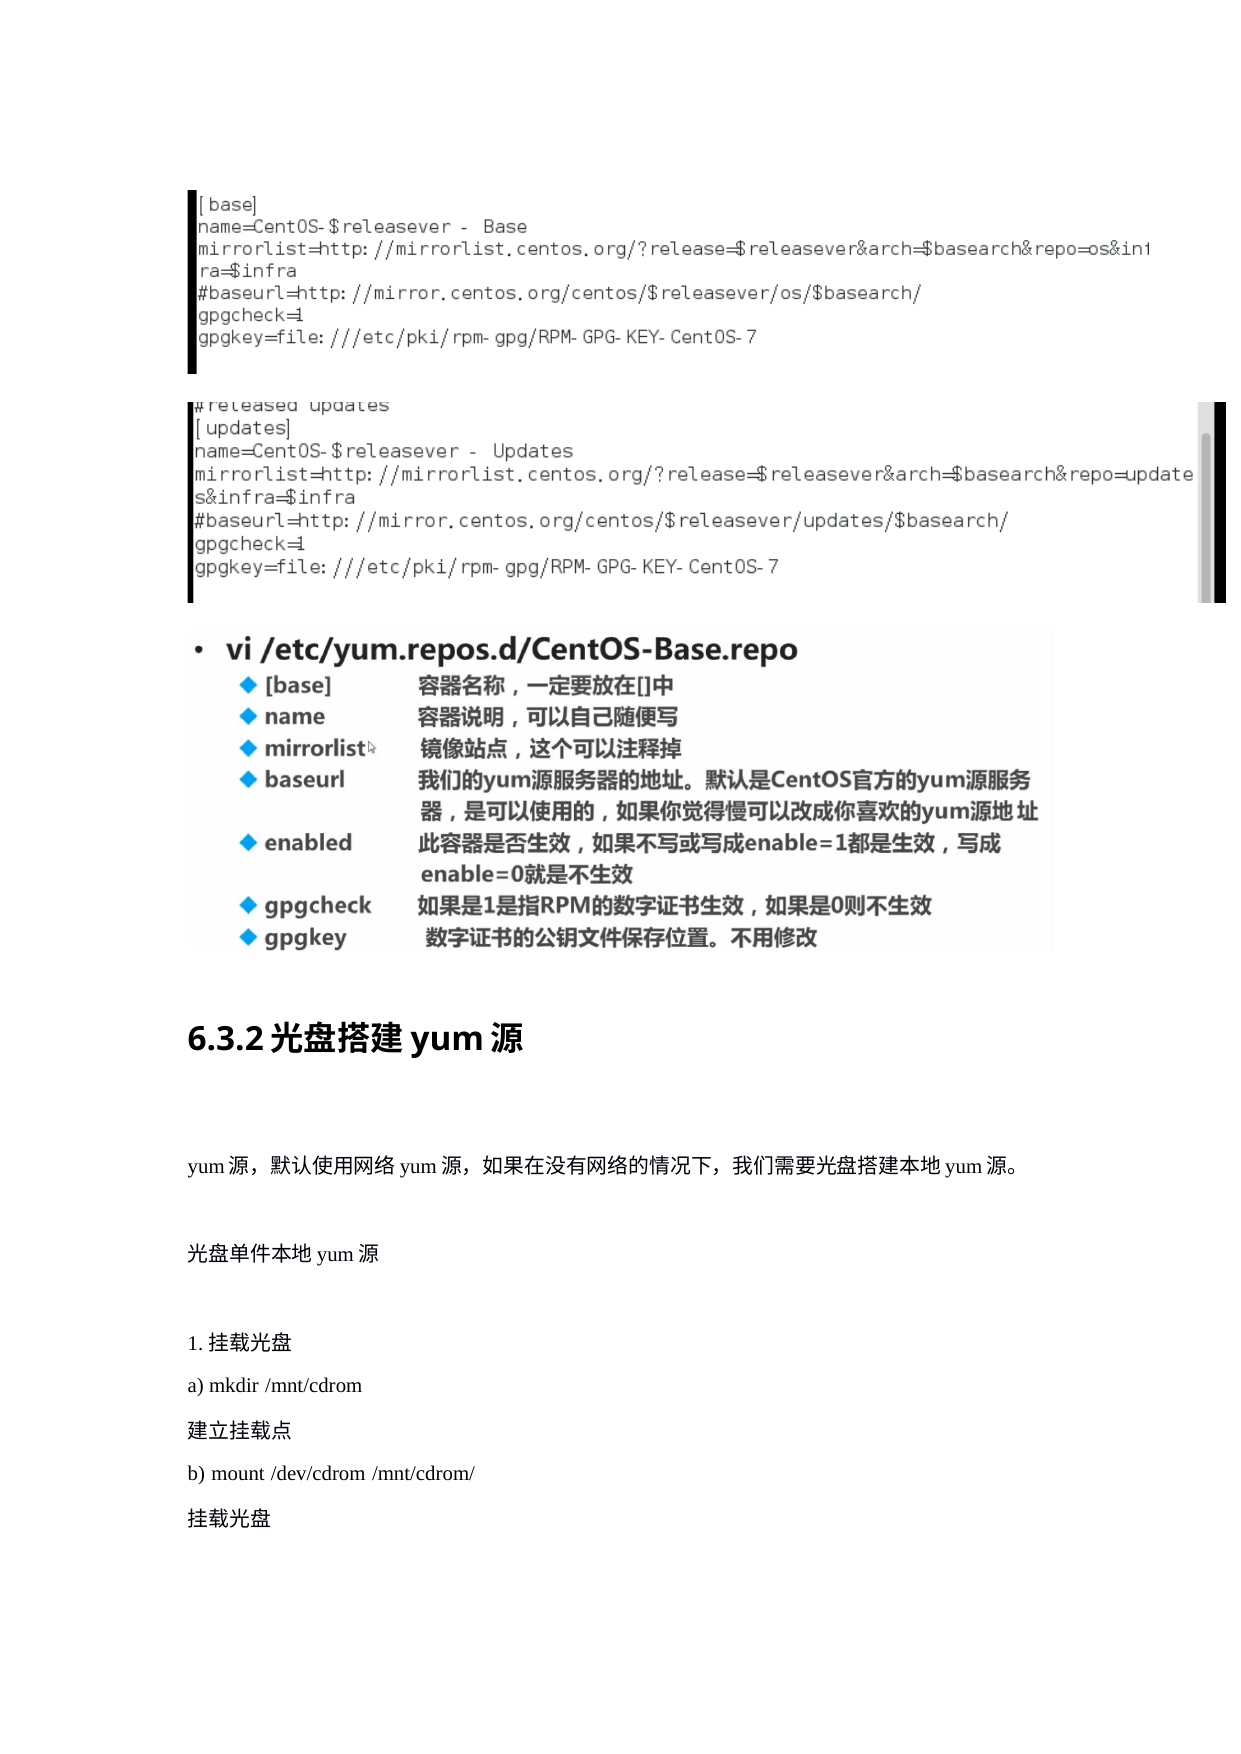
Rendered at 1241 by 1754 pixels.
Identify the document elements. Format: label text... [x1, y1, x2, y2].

picture [187, 402, 1226, 603]
text 挂载光盘 [187, 1495, 1053, 1539]
text yum源，默认使用网络yum源，如果在没有网络的情况下，我们需要光盘搭建本地yum源。 [187, 1143, 1053, 1187]
text b) mount /dev/cdrom /mnt/cdrom/ [187, 1451, 1053, 1495]
text a) mkdir /mnt/cdrom [187, 1363, 1053, 1407]
text 1. 挂载光盘 [187, 1319, 1053, 1363]
text 光盘单件本地yum源 [187, 1231, 1053, 1275]
picture [187, 190, 1149, 374]
picture [187, 627, 1053, 951]
subtitle 6.3.2光盘搭建yum源 [187, 992, 1053, 1080]
text 建立挂载点 [187, 1407, 1053, 1451]
